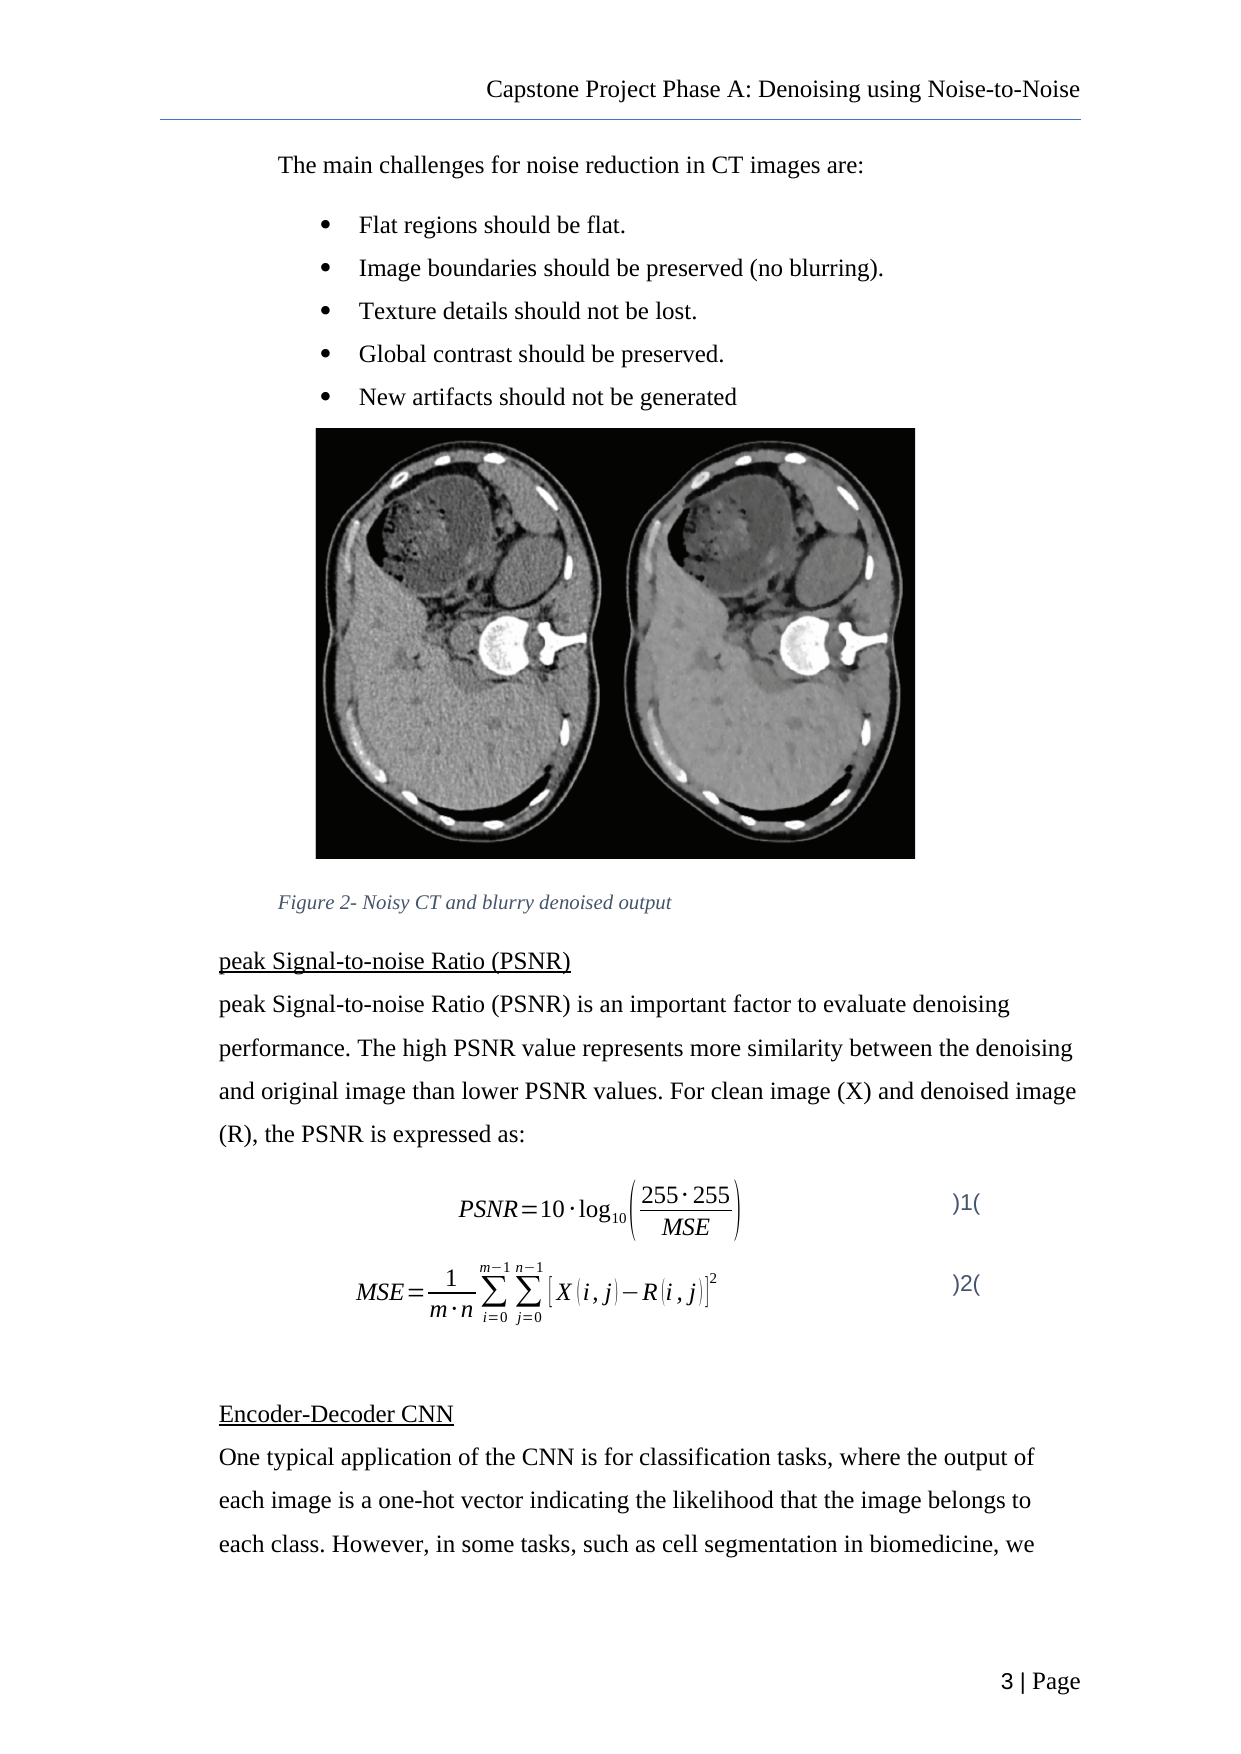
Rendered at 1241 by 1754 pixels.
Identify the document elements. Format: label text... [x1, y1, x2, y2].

table_header )1( [853, 1179, 1080, 1258]
table_cell )2( [853, 1258, 1080, 1339]
list Texture details should not be lost. [321, 296, 1081, 325]
list Global contrast should be preserved. [321, 339, 1081, 368]
list Encoder-Decoder CNN [218, 1399, 1081, 1428]
text peak Signal-to-noise Ratio (PSNR) is an important factor to evaluate denoising performance. The high PSNR value represents more similarity between the denoising and original image than lower PSNR values. For clean image (X) and denoised image (R), the PSNR is expressed as: [218, 989, 1081, 1148]
text Figure 2- Noisy CT and blurry denoised output [278, 889, 1081, 914]
list peak Signal-to-noise Ratio (PSNR) [218, 946, 1081, 975]
table_header [219, 1179, 853, 1258]
list New artifacts should not be generated [321, 382, 1081, 411]
text The main challenges for noise reduction in CT images are: [278, 150, 1081, 179]
list Image boundaries should be preserved (no blurring). [321, 253, 1081, 282]
list Flat regions should be flat. [321, 210, 1081, 238]
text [218, 1442, 1081, 1557]
table_cell [219, 1258, 853, 1339]
picture [316, 428, 916, 859]
